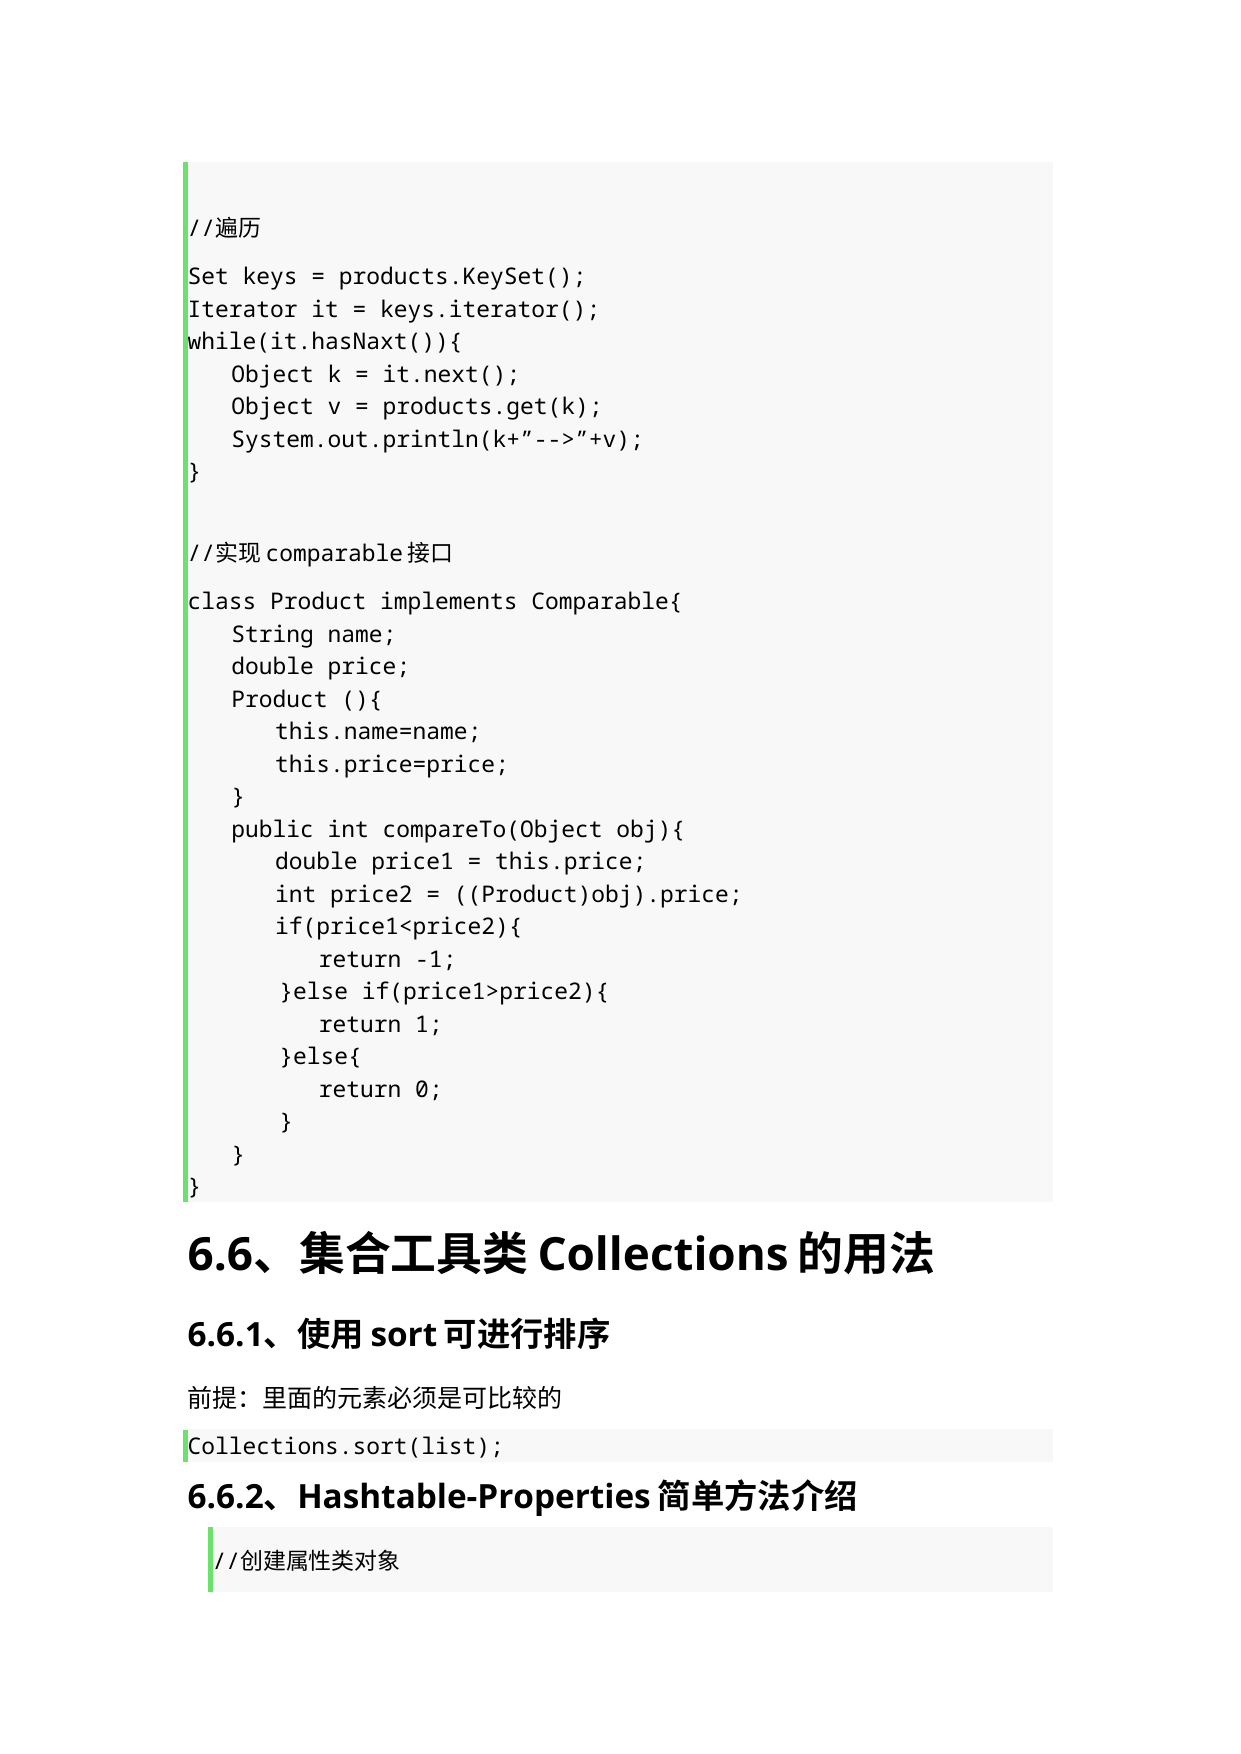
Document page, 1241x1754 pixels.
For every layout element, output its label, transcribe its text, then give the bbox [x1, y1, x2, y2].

subtitle 6.6.1、使用sort可进行排序 [187, 1299, 1053, 1364]
list Iterator it = keys.iterator(); [188, 292, 1053, 324]
list class Product implements Comparable{ [188, 584, 1053, 617]
list } [188, 1137, 1053, 1169]
list System.out.println(k+”-->”+v); [188, 422, 1053, 454]
list return -1; [188, 942, 1053, 974]
list Object v = products.get(k); [188, 389, 1053, 422]
list this.price=price; [188, 747, 1053, 779]
list return 0; [188, 1072, 1053, 1104]
list String name; [188, 617, 1053, 649]
list this.name=name; [188, 714, 1053, 747]
list //遍历 [188, 194, 1053, 259]
list } [188, 1169, 1053, 1202]
list } [188, 779, 1053, 812]
list } [188, 454, 1053, 487]
list } [188, 1104, 1053, 1137]
list int price2 = ((Product)obj).price; [188, 877, 1053, 909]
list double price; [188, 649, 1053, 682]
list Product (){ [188, 682, 1053, 714]
list Set keys = products.KeySet(); [188, 259, 1053, 292]
subtitle 6.6、集合工具类Collections的用法 [187, 1202, 1053, 1299]
text 前提：里面的元素必须是可比较的 [187, 1364, 1053, 1429]
subtitle 6.6.2、Hashtable-Properties简单方法介绍 [187, 1462, 1053, 1527]
list return 1; [188, 1007, 1053, 1039]
list }else if(price1>price2){ [188, 974, 1053, 1007]
list //创建属性类对象 [213, 1527, 1053, 1592]
list public int compareTo(Object obj){ [188, 812, 1053, 844]
list while(it.hasNaxt()){ [188, 324, 1053, 357]
list Collections.sort(list); [187, 1429, 1053, 1462]
list if(price1<price2){ [188, 909, 1053, 942]
list //实现comparable接口 [188, 519, 1053, 584]
list Object k = it.next(); [188, 357, 1053, 389]
list double price1 = this.price; [188, 844, 1053, 877]
list }else{ [188, 1039, 1053, 1072]
